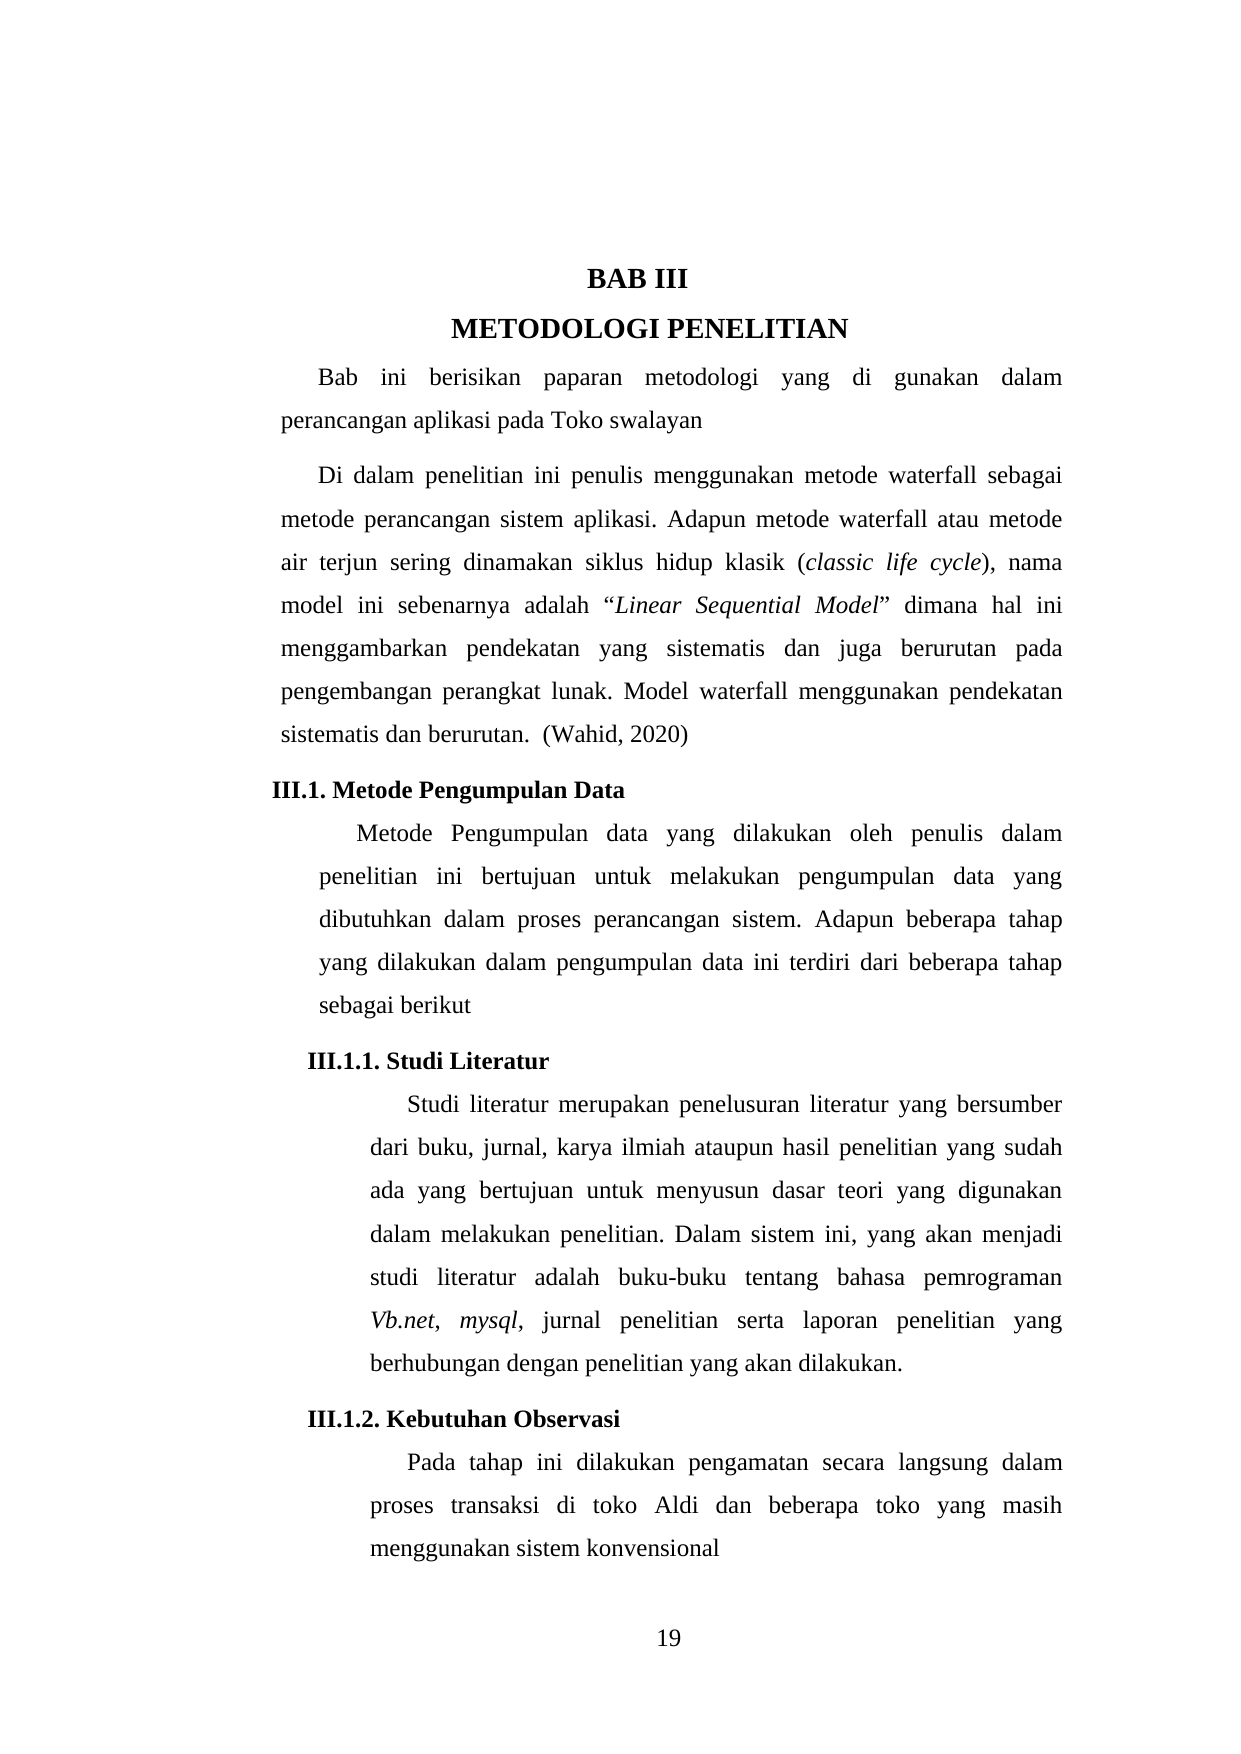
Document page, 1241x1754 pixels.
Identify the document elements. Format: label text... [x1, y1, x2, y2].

text Metode Pengumpulan data yang dilakukan oleh penulis dalam penelitian ini bertujuan untuk melakukan pengumpulan data yang dibutuhkan dalam proses perancangan sistem. Adapun beberapa tahap yang dilakukan dalam pengumpulan data ini terdiri dari beberapa tahap sebagai berikut [319, 818, 1063, 1019]
text Bab ini berisikan paparan metodologi yang di gunakan dalam perancangan aplikasi pada Toko swalayan [281, 362, 1063, 434]
text Studi literatur merupakan penelusuran literatur yang bersumber dari buku, jurnal, karya ilmiah ataupun hasil penelitian yang sudah ada yang bertujuan untuk menyusun dasar teori yang digunakan dalam melakukan penelitian. Dalam sistem ini, yang akan menjadi studi literatur adalah buku-buku tentang bahasa pemrograman Vb.net, mysql, jurnal penelitian serta laporan penelitian yang berhubungan dengan penelitian yang akan dilakukan. [370, 1089, 1063, 1377]
subtitle Studi Literatur [307, 1046, 1063, 1075]
subtitle Metode Pengumpulan Data [272, 775, 1063, 804]
subtitle Kebutuhan Observasi [307, 1404, 1063, 1432]
text Di dalam penelitian ini penulis menggunakan metode waterfall sebagai metode perancangan sistem aplikasi. Adapun metode waterfall atau metode air terjun sering dinamakan siklus hidup klasik (classic life cycle), nama model ini sebenarnya adalah “Linear Sequential Model” dimana hal ini menggambarkan pendekatan yang sistematis dan juga berurutan pada pengembangan perangkat lunak. Model waterfall menggunakan pendekatan sistematis dan berurutan. (Wahid, 2020) [281, 461, 1063, 748]
subtitle METODOLOGI PENELITIAN [236, 261, 1063, 345]
text Pada tahap ini dilakukan pengamatan secara langsung dalam proses transaksi di toko Aldi dan beberapa toko yang masih menggunakan sistem konvensional [370, 1447, 1063, 1562]
